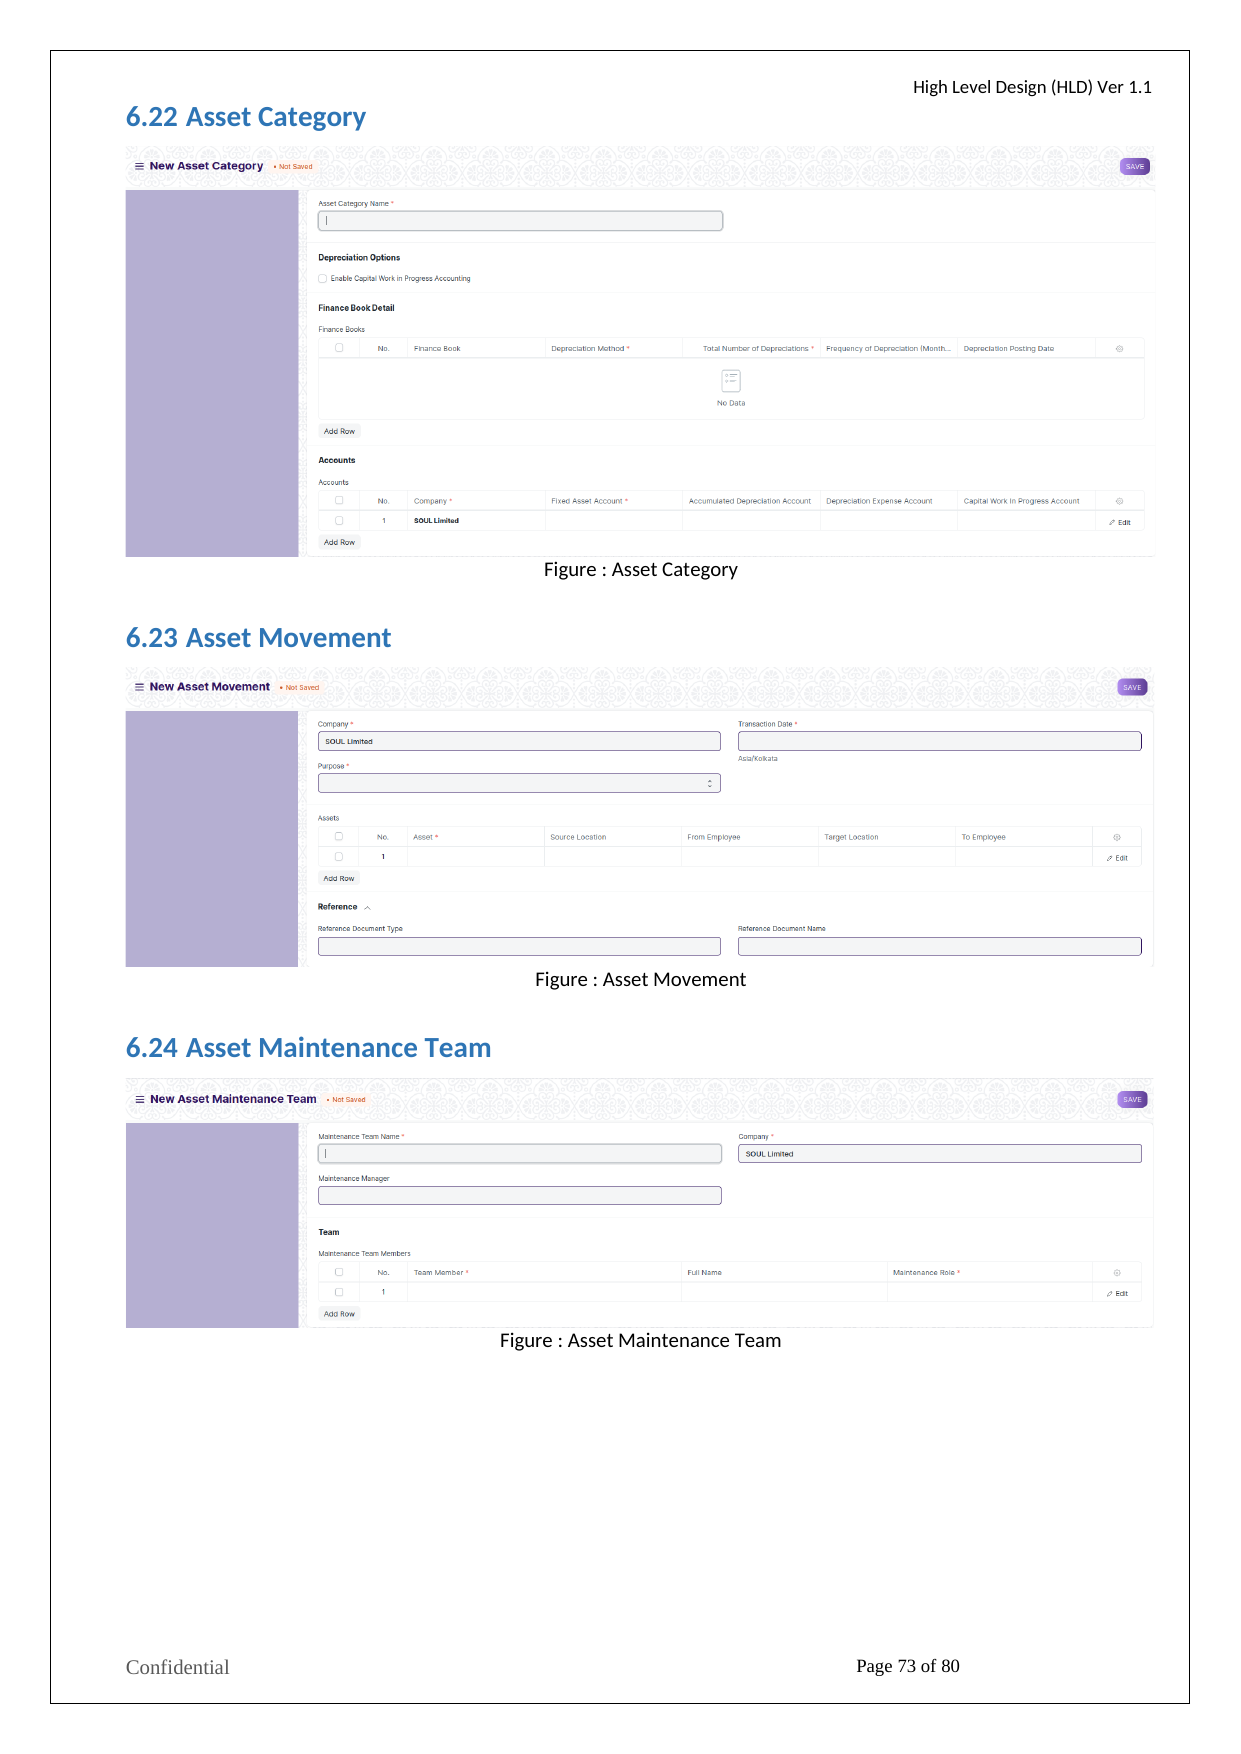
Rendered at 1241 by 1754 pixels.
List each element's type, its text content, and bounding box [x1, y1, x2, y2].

text Figure : Asset Category [126, 557, 1156, 582]
picture [125, 1077, 1154, 1328]
text Figure : Asset Movement [126, 966, 1156, 992]
picture [125, 146, 1156, 557]
subtitle Asset Movement [126, 619, 1156, 655]
subtitle Asset Category [126, 98, 1156, 133]
picture [125, 667, 1155, 967]
text Figure : Asset Maintenance Team [126, 1327, 1156, 1353]
subtitle Asset Maintenance Team [126, 1029, 1156, 1065]
